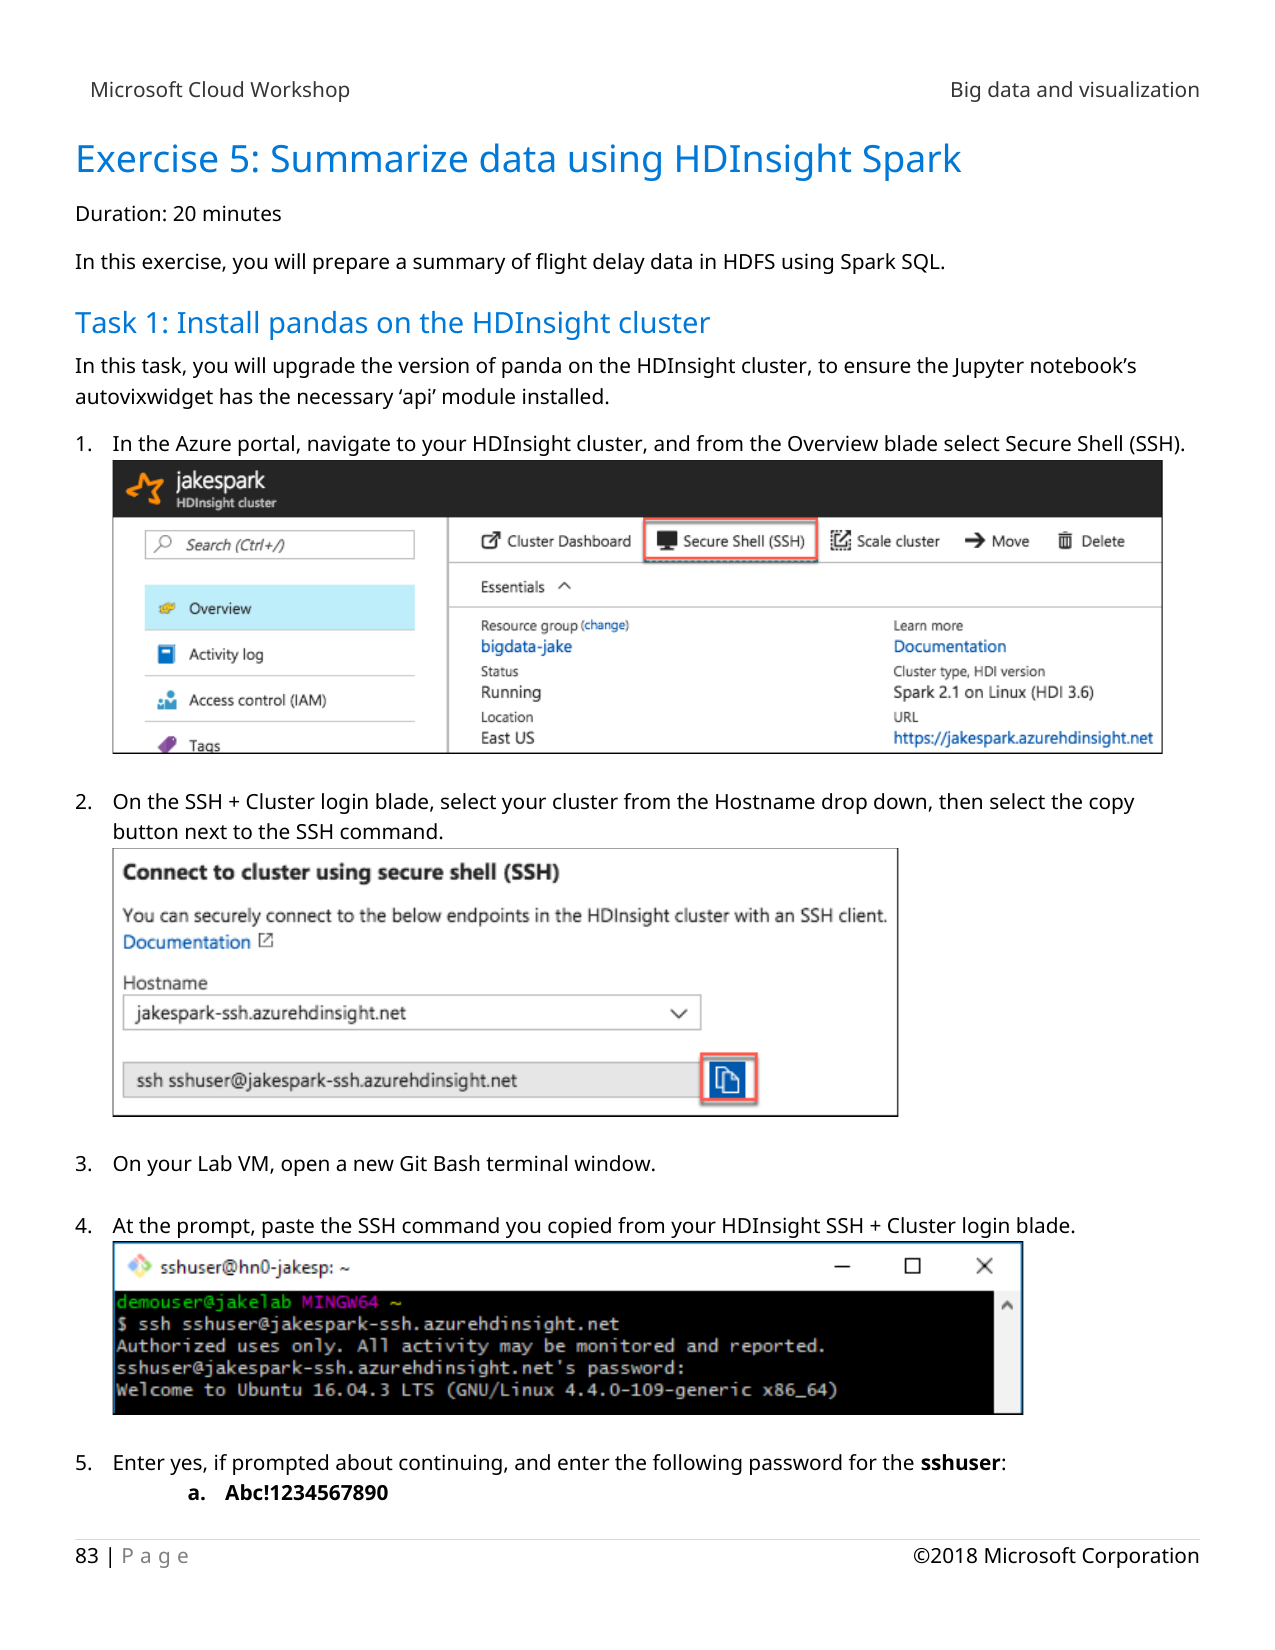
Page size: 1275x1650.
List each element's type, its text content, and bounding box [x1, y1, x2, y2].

list On your Lab VM, open a new Git Bash terminal window. [75, 1149, 1200, 1178]
picture [112, 460, 1163, 754]
list Enter yes, if prompted about continuing, and enter the following password for the sshuser: [75, 1448, 1200, 1476]
picture [112, 848, 899, 1117]
text Duration: 20 minutes [75, 199, 1200, 228]
picture [112, 1241, 1024, 1415]
subtitle Task 1: Install pandas on the HDInsight cluster [75, 302, 1200, 342]
text In this task, you will upgrade the version of panda on the HDInsight cluster, to ensure the Jupyter notebook’s autovixwidget has the necessary ‘api’ module installed. [75, 351, 1200, 411]
text In this exercise, you will prepare a summary of flight delay data in HDFS using Spark SQL. [75, 247, 1200, 275]
subtitle Exercise 5: Summarize data using HDInsight Spark [75, 132, 1200, 183]
list Abc!1234567890 [187, 1478, 1200, 1507]
